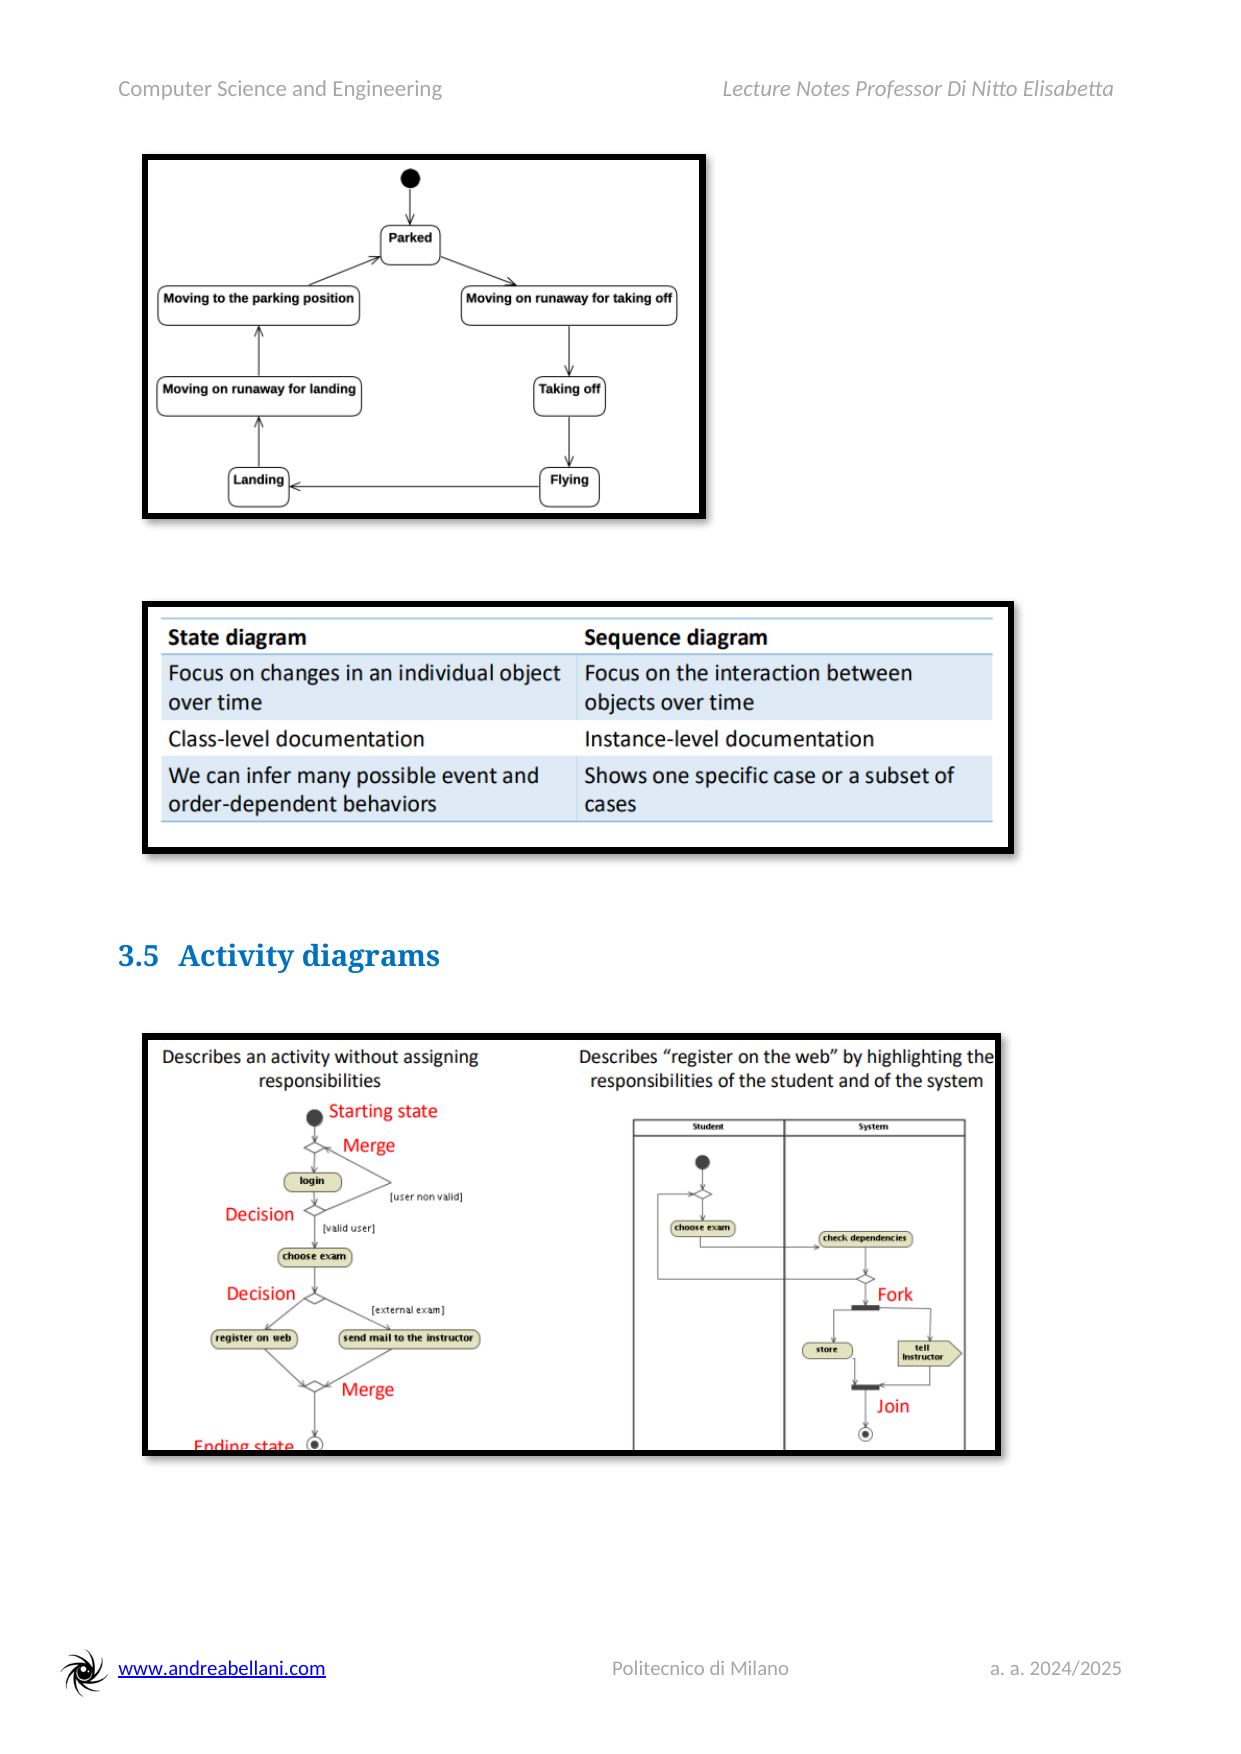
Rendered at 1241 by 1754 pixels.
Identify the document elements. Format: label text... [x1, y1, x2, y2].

picture [148, 607, 1008, 847]
picture [148, 160, 699, 513]
picture [148, 1040, 995, 1450]
picture [58, 1649, 110, 1699]
text Activity diagrams [118, 935, 1122, 974]
